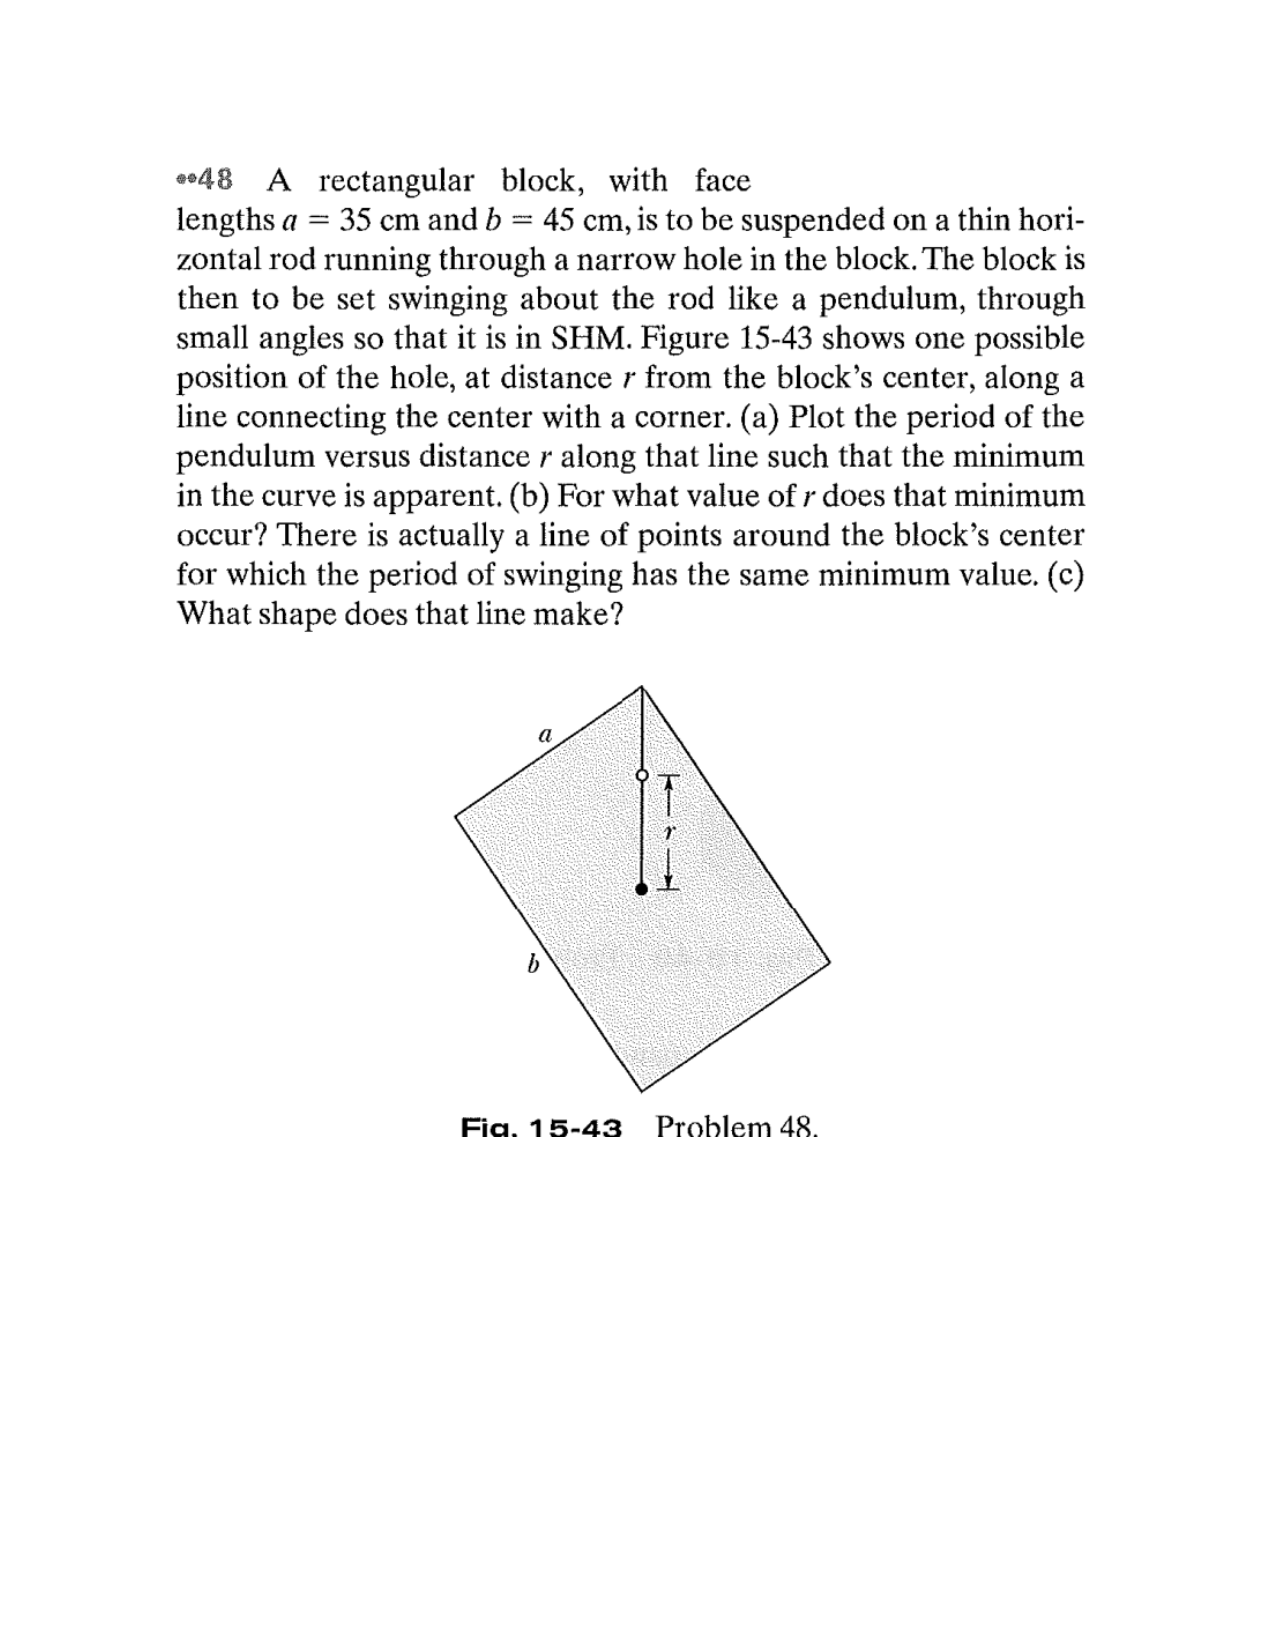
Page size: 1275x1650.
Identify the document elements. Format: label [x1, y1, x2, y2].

picture [150, 150, 1125, 1137]
